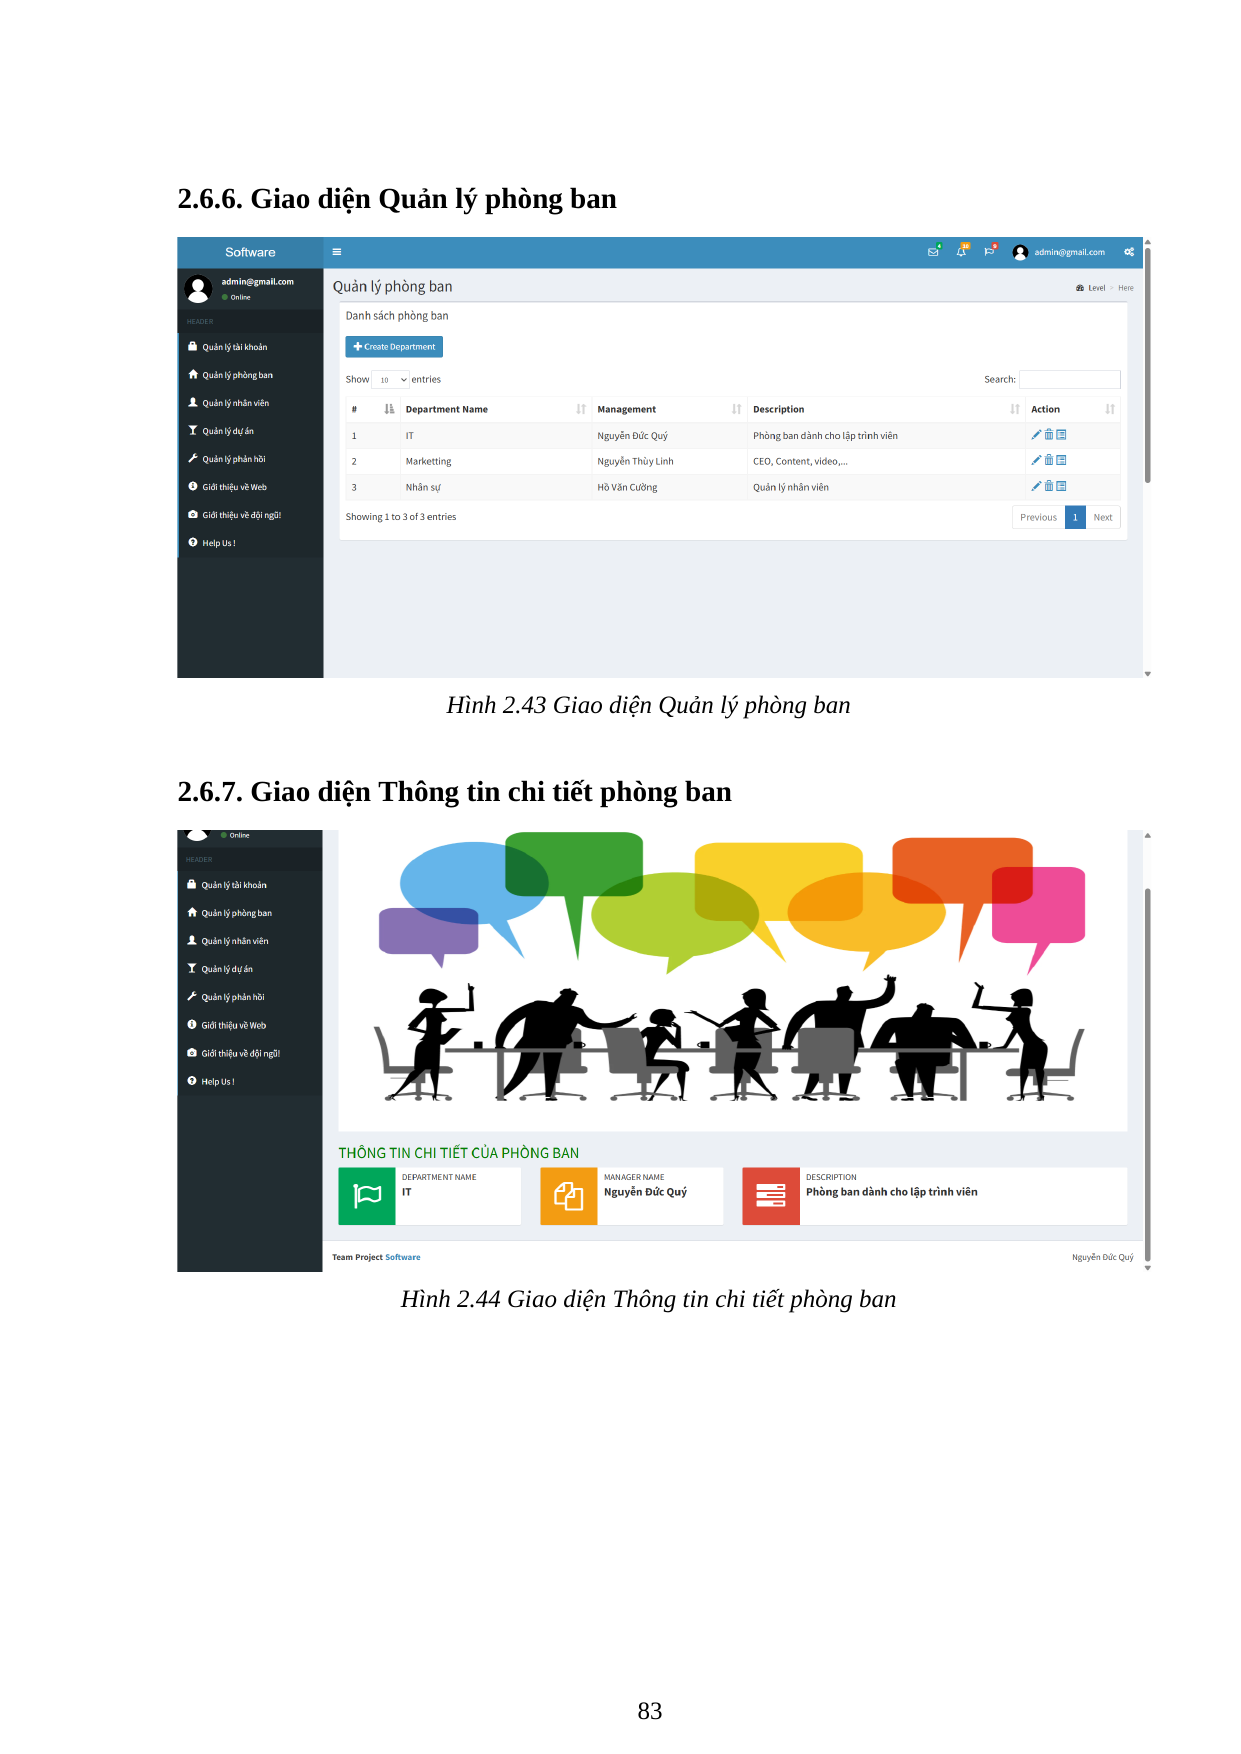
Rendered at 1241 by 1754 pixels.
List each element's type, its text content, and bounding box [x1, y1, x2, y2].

text 2.6.6. Giao diện Quản lý phòng ban [177, 181, 1122, 214]
text 2.6.7. Giao diện Thông tin chi tiết phòng ban [177, 774, 1122, 807]
text Hình 2.43 Giao diện Quản lý phòng ban [177, 690, 1122, 718]
picture [177, 830, 1152, 1272]
text Hình 2.44 Giao diện Thông tin chi tiết phòng ban [177, 1284, 1122, 1312]
picture [177, 237, 1152, 678]
